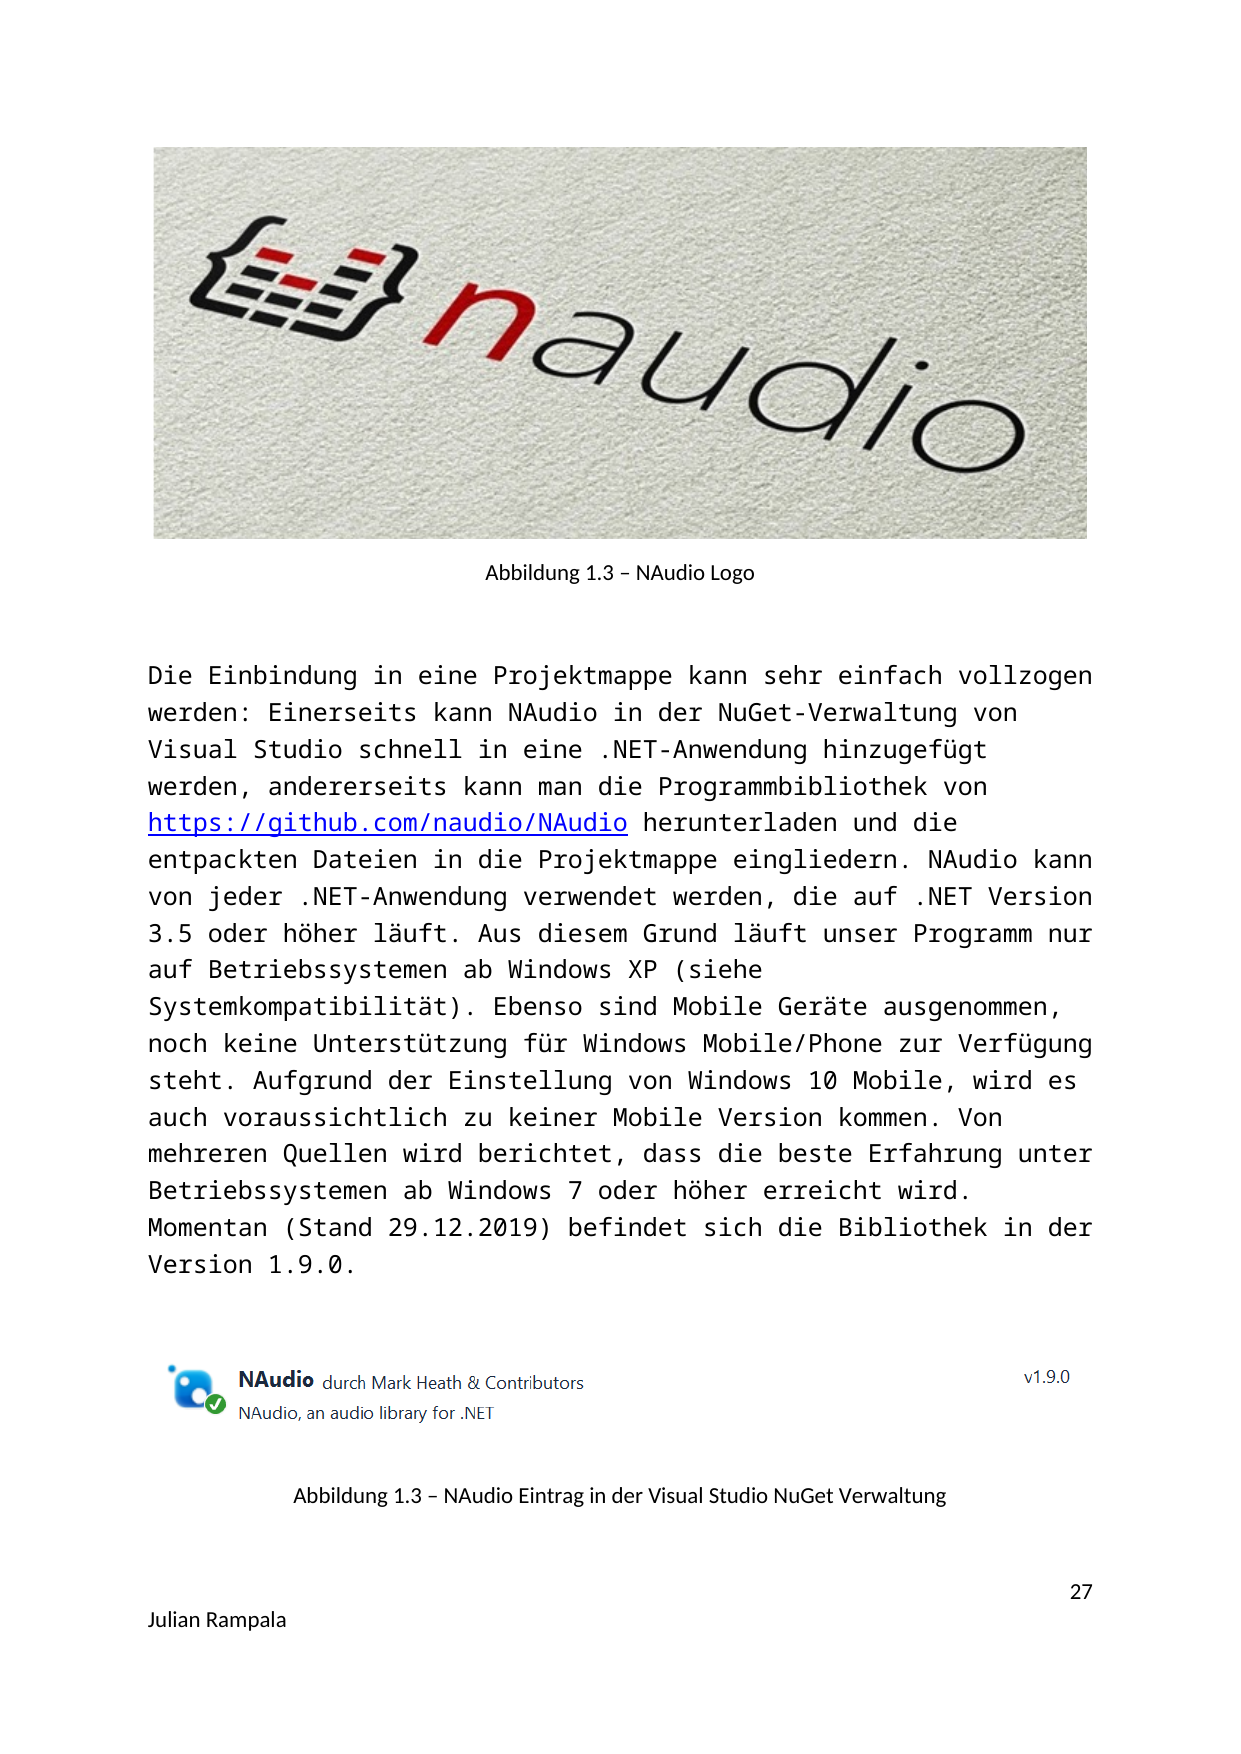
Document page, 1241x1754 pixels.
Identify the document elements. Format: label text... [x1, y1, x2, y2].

text Die Einbindung in eine Projektmappe kann sehr einfach vollzogen werden: Einerseits kann NAudio in der NuGet-Verwaltung von Visual Studio schnell in eine .NET-Anwendung hinzugefügt werden, andererseits kann man die Programmbibliothek von https://github.com/naudio/NAudio herunterladen und die entpackten Dateien in die Projektmappe eingliedern. NAudio kann von jeder .NET-Anwendung verwendet werden, die auf .NET Version 3.5 oder höher läuft. Aus diesem Grund läuft unser Programm nur auf Betriebssystemen ab Windows XP (siehe Systemkompatibilität). Ebenso sind Mobile Geräte ausgenommen, noch keine Unterstützung für Windows Mobile/Phone zur Verfügung steht. Aufgrund der Einstellung von Windows 10 Mobile, wird es auch voraussichtlich zu keiner Mobile Version kommen. Von mehreren Quellen wird berichtet, dass die beste Erfahrung unter Betriebssystemen ab Windows 7 oder höher erreicht wird. Momentan (Stand 29.12.2019) befindet sich die Bibliothek in der Version 1.9.0. [148, 949, 1093, 1026]
picture [153, 147, 1087, 539]
text Die Einbindung in eine Projektmappe kann sehr einfach vollzogen werden: Einerseits kann NAudio in der NuGet-Verwaltung von Visual Studio schnell in eine .NET-Anwendung hinzugefügt werden, andererseits kann man die Programmbibliothek von https://github.com/naudio/NAudio herunterladen und die entpackten Dateien in die Projektmappe eingliedern. NAudio kann von jeder .NET-Anwendung verwendet werden, die auf .NET Version 3.5 oder höher läuft. Aus diesem Grund läuft unser Programm nur auf Betriebssystemen ab Windows XP (siehe Systemkompatibilität). Ebenso sind Mobile Geräte ausgenommen, noch keine Unterstützung für Windows Mobile/Phone zur Verfügung steht. Aufgrund der Einstellung von Windows 10 Mobile, wird es auch voraussichtlich zu keiner Mobile Version kommen. Von mehreren Quellen wird berichtet, dass die beste Erfahrung unter Betriebssystemen ab Windows 7 oder höher erreicht wird. Momentan (Stand 29.12.2019) befindet sich die Bibliothek in der Version 1.9.0. [148, 692, 1093, 842]
text Abbildung 1.3 – NAudio Logo [148, 558, 1093, 586]
picture [147, 1353, 1077, 1462]
text Abbildung 1.3 – NAudio Eintrag in der Visual Studio NuGet Verwaltung [148, 1481, 1093, 1509]
text Die Einbindung in eine Projektmappe kann sehr einfach vollzogen werden: Einerseits kann NAudio in der NuGet-Verwaltung von Visual Studio schnell in eine .NET-Anwendung hinzugefügt werden, andererseits kann man die Programmbibliothek von https://github.com/naudio/NAudio herunterladen und die entpackten Dateien in die Projektmappe eingliedern. NAudio kann von jeder .NET-Anwendung verwendet werden, die auf .NET Version 3.5 oder höher läuft. Aus diesem Grund läuft unser Programm nur auf Betriebssystemen ab Windows XP (siehe Systemkompatibilität). Ebenso sind Mobile Geräte ausgenommen, noch keine Unterstützung für Windows Mobile/Phone zur Verfügung steht. Aufgrund der Einstellung von Windows 10 Mobile, wird es auch voraussichtlich zu keiner Mobile Version kommen. Von mehreren Quellen wird berichtet, dass die beste Erfahrung unter Betriebssystemen ab Windows 7 oder höher erreicht wird. Momentan (Stand 29.12.2019) befindet sich die Bibliothek in der Version 1.9.0. [148, 1060, 1093, 1136]
